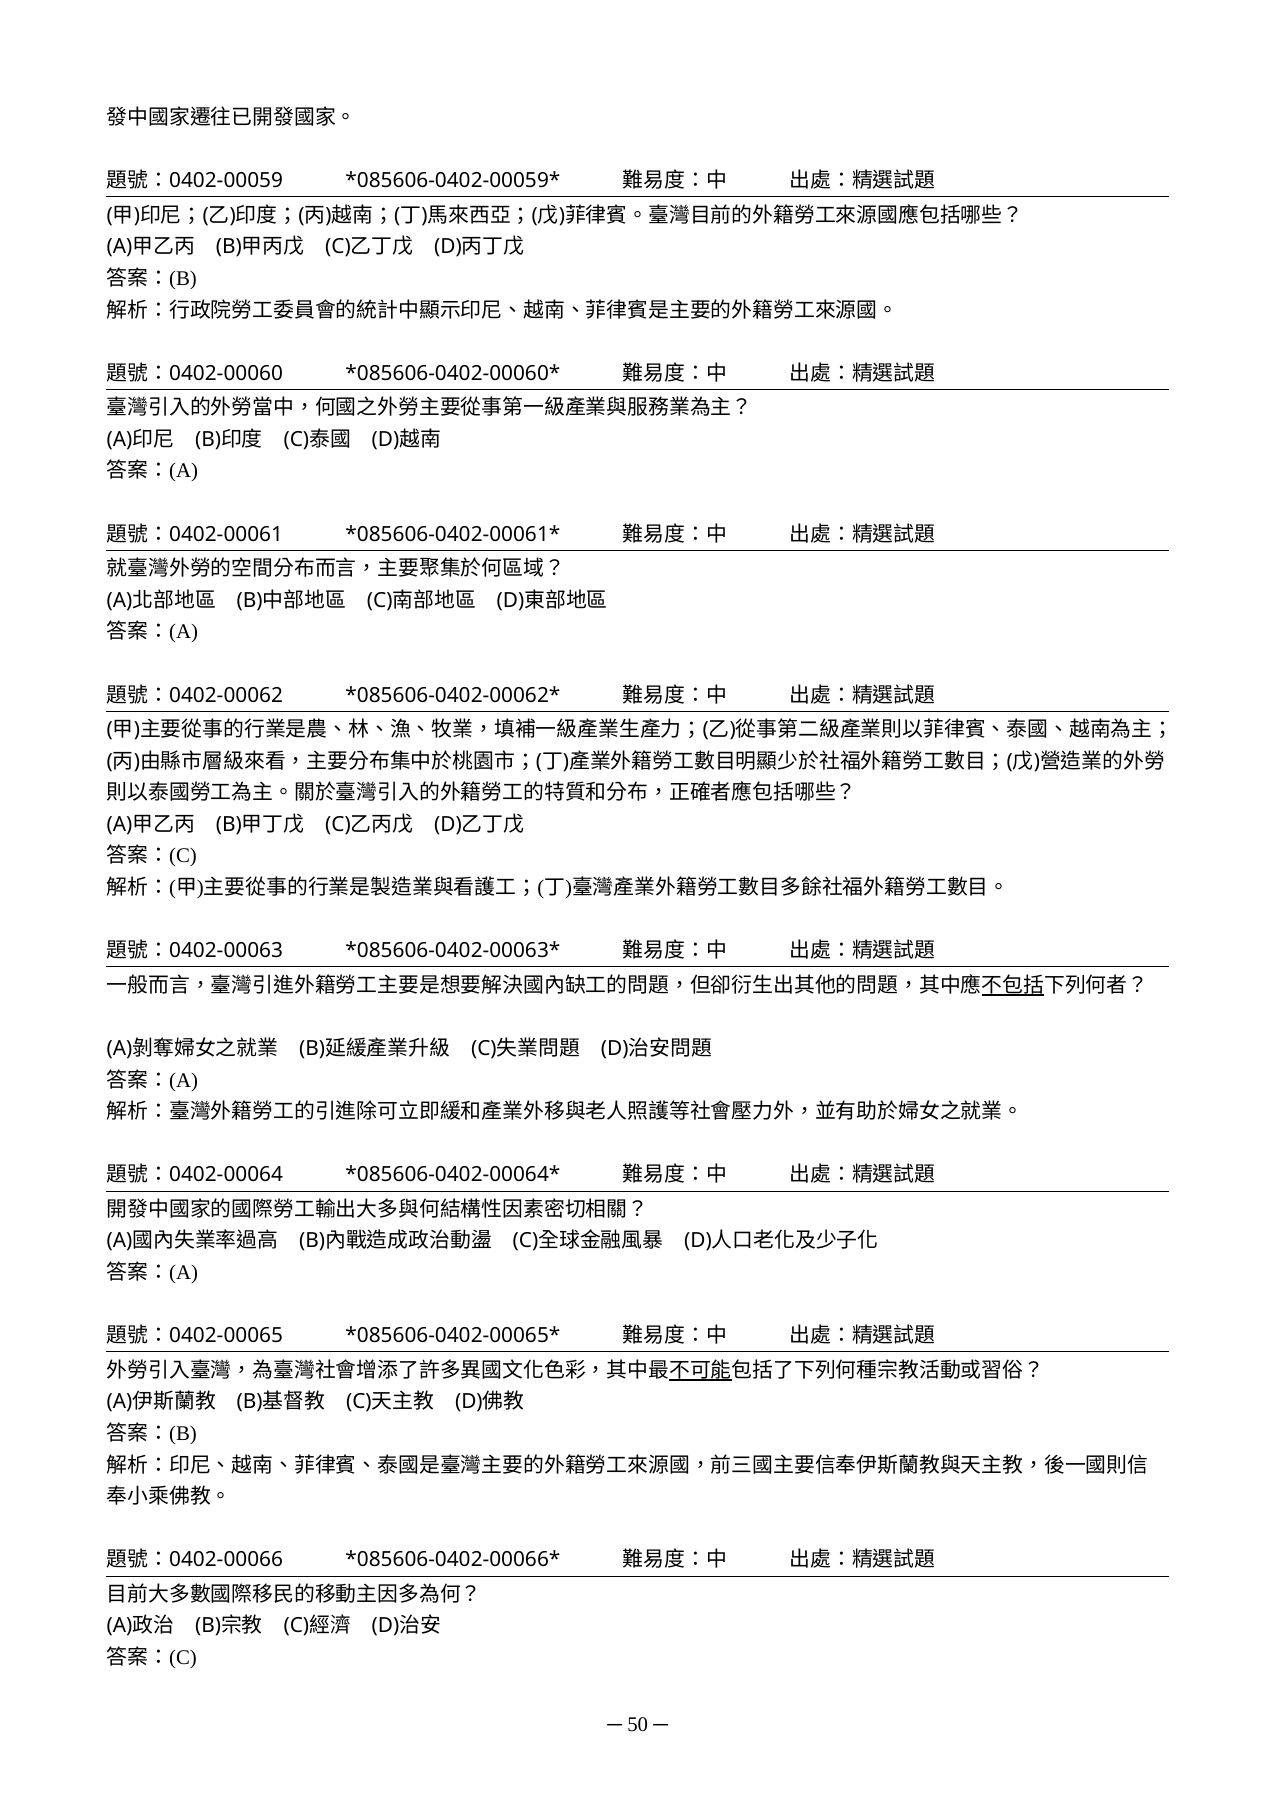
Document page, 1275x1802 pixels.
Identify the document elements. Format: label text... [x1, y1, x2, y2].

text 解析：(甲)主要從事的行業是製造業與看護工；(丁)臺灣產業外籍勞工數目多餘社福外籍勞工數目。 [106, 870, 1169, 901]
text 題號：0402-00064 *085606-0402-00064* 難易度：中 出處：精選試題 [106, 1157, 1169, 1191]
text 答案：(A) [106, 614, 1169, 646]
text 答案：(B) [106, 261, 1169, 292]
text 答案：(A) [106, 1255, 1169, 1286]
text 題號：0402-00063 *085606-0402-00063* 難易度：中 出處：精選試題 [106, 933, 1169, 966]
text 開發中國家的國際勞工輸出大多與何結構性因素密切相關？ (A)國內失業率過高 (B)內戰造成政治動盪 (C)全球金融風暴 (D)人口老化及少子化 [106, 1192, 1169, 1255]
text 題號：0402-00062 *085606-0402-00062* 難易度：中 出處：精選試題 [106, 677, 1169, 711]
text 目前大多數國際移民的移動主因多為何？ (A)政治 (B)宗教 (C)經濟 (D)治安 [106, 1577, 1169, 1640]
text 答案：(A) [106, 453, 1169, 485]
text 解析：行政院勞工委員會的統計中顯示印尼、越南、菲律賓是主要的外籍勞工來源國。 [106, 292, 1169, 324]
text 外勞引入臺灣，為臺灣社會增添了許多異國文化色彩，其中最不可能包括了下列何種宗教活動或習俗？ (A)伊斯蘭教 (B)基督教 (C)天主教 (D)佛教 [106, 1352, 1169, 1416]
text 答案：(C) [106, 838, 1169, 870]
text 題號：0402-00061 *085606-0402-00061* 難易度：中 出處：精選試題 [106, 516, 1169, 550]
text (甲)印尼；(乙)印度；(丙)越南；(丁)馬來西亞；(戊)菲律賓。臺灣目前的外籍勞工來源國應包括哪些？ (A)甲乙丙 (B)甲丙戊 (C)乙丁戊 (D)丙丁戊 [106, 197, 1169, 261]
text (甲)主要從事的行業是農、林、漁、牧業，填補一級產業生產力；(乙)從事第二級產業則以菲律賓、泰國、越南為主；(丙)由縣市層級來看，主要分布集中於桃園市；(丁)產業外籍勞工數目明顯少於社福外籍勞工數目；(戊)營造業的外勞則以泰國勞工為主。關於臺灣引入的外籍勞工的特質和分布，正確者應包括哪些？ (A)甲乙丙 (B)甲丁戊 (C)乙丙戊 (D)乙丁戊 [106, 712, 1169, 838]
text 解析：臺灣外籍勞工的引進除可立即緩和產業外移與老人照護等社會壓力外，並有助於婦女之就業。 [106, 1094, 1169, 1125]
text 題號：0402-00065 *085606-0402-00065* 難易度：中 出處：精選試題 [106, 1318, 1169, 1351]
text 臺灣引入的外勞當中，何國之外勞主要從事第一級產業與服務業為主？ (A)印尼 (B)印度 (C)泰國 (D)越南 [106, 390, 1169, 453]
text 就臺灣外勞的空間分布而言，主要聚集於何區域？ (A)北部地區 (B)中部地區 (C)南部地區 (D)東部地區 [106, 551, 1169, 614]
text 題號：0402-00066 *085606-0402-00066* 難易度：中 出處：精選試題 [106, 1542, 1169, 1576]
text 一般而言，臺灣引進外籍勞工主要是想要解決國內缺工的問題，但卻衍生出其他的問題，其中應不包括下列何者？ (A)剝奪婦女之就業 (B)延緩產業升級 (C)失業問題 (D)治安問題 [106, 967, 1169, 1062]
text 題號：0402-00059 *085606-0402-00059* 難易度：中 出處：精選試題 [106, 163, 1169, 196]
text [106, 100, 1169, 131]
text 解析：印尼、越南、菲律賓、泰國是臺灣主要的外籍勞工來源國，前三國主要信奉伊斯蘭教與天主教，後一國則信奉小乘佛教。 [106, 1447, 1169, 1510]
text 答案：(B) [106, 1416, 1169, 1447]
text 答案：(A) [106, 1062, 1169, 1094]
text 題號：0402-00060 *085606-0402-00060* 難易度：中 出處：精選試題 [106, 355, 1169, 389]
text 答案：(C) [106, 1640, 1169, 1671]
